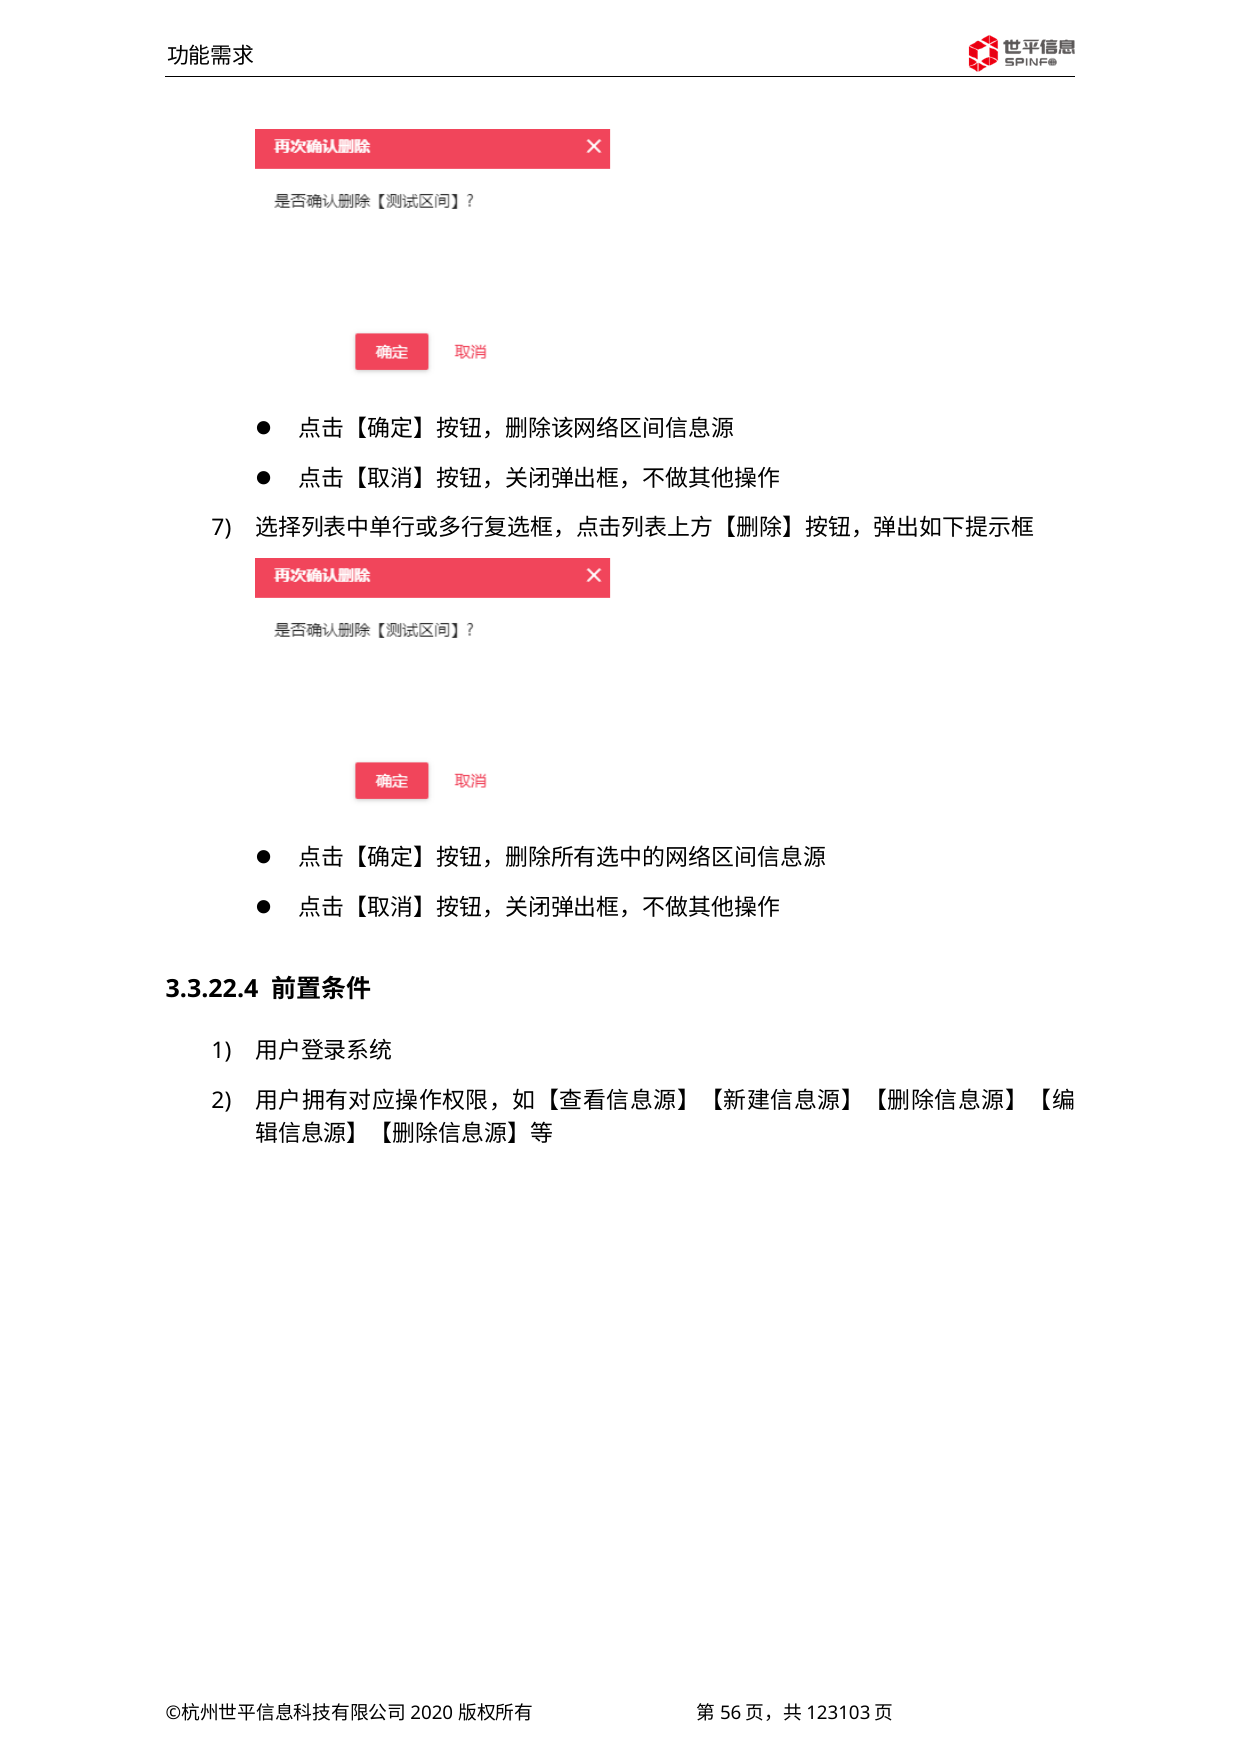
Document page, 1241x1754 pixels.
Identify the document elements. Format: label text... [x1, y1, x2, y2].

list 点击【取消】按钮，关闭弹出框，不做其他操作 [255, 459, 1075, 493]
list 点击【确定】按钮，删除该网络区间信息源 [255, 410, 1075, 443]
list 选择列表中单行或多行复选框，点击列表上方【删除】按钮，弹出如下提示框 [211, 509, 1075, 542]
picture [255, 558, 611, 823]
subtitle 前置条件 [165, 954, 1075, 1019]
picture [255, 129, 611, 394]
list 点击【取消】按钮，关闭弹出框，不做其他操作 [255, 889, 1075, 922]
picture [968, 33, 1075, 74]
list 用户登录系统 [211, 1032, 1075, 1065]
list 点击【确定】按钮，删除所有选中的网络区间信息源 [255, 839, 1075, 872]
list 用户拥有对应操作权限，如【查看信息源】【新建信息源】【删除信息源】【编辑信息源】【删除信息源】等 [211, 1082, 1075, 1148]
